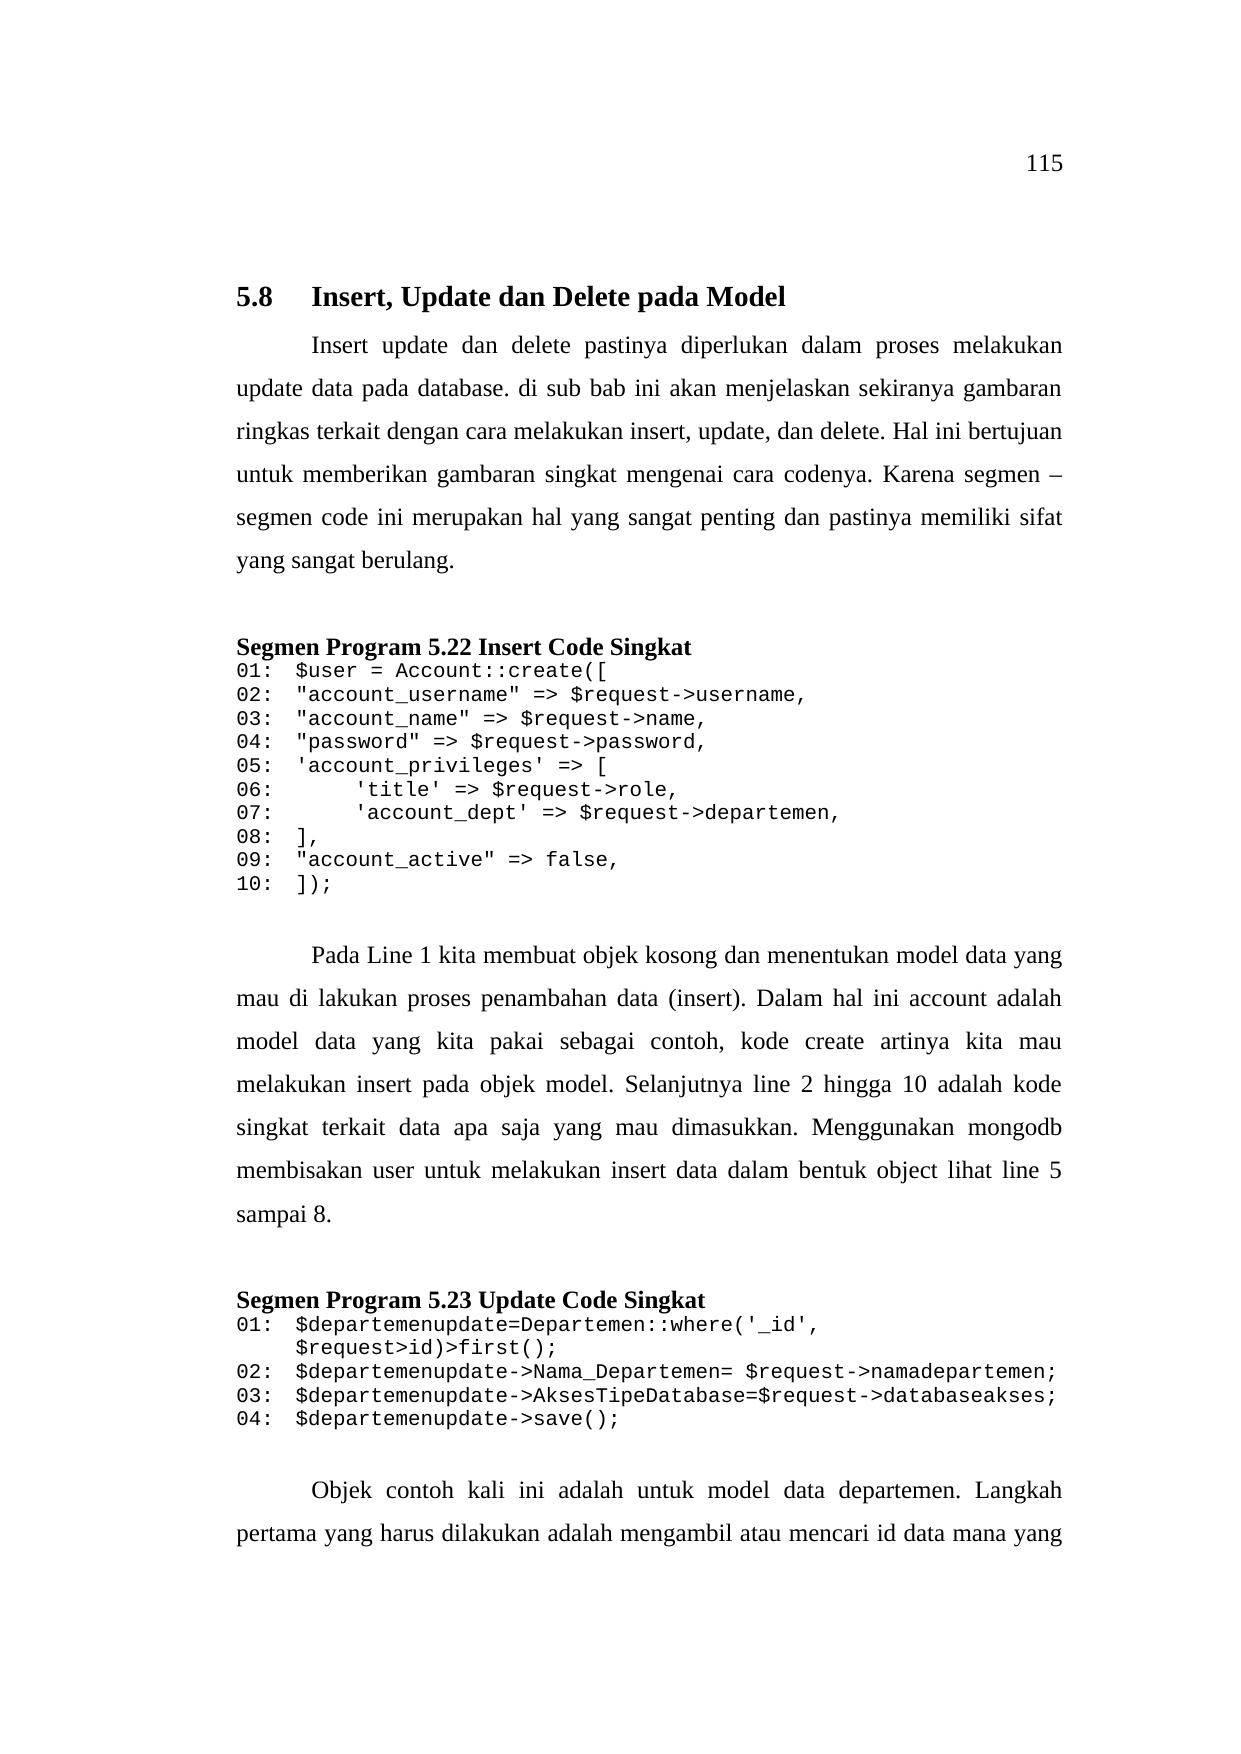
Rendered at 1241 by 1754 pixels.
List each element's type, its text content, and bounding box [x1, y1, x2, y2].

text Insert update dan delete pastinya diperlukan dalam proses melakukan update data pada database. di sub bab ini akan menjelaskan sekiranya gambaran ringkas terkait dengan cara melakukan insert, update, dan delete. Hal ini bertujuan untuk memberikan gambaran singkat mengenai cara codenya. Karena segmen – segmen code ini merupakan hal yang sangat penting dan pastinya memiliki sifat yang sangat berulang. [236, 330, 1063, 574]
text 'title' => $request->role, [236, 778, 1063, 802]
list $departemenupdate=Departemen::where('_id',$request>id)>first(); [236, 1314, 1063, 1361]
text "account_active" => false, [236, 849, 1063, 873]
text $departemenupdate->Nama_Departemen= $request->namadepartemen; [236, 1361, 1063, 1384]
text ]); [236, 873, 1063, 897]
text 'account_dept' => $request->departemen, [236, 802, 1063, 826]
text Pada Line 1 kita membuat objek kosong dan menentukan model data yang mau di lakukan proses penambahan data (insert). Dalam hal ini account adalah model data yang kita pakai sebagai contoh, kode create artinya kita mau melakukan insert pada objek model. Selanjutnya line 2 hingga 10 adalah kode singkat terkait data apa saja yang mau dimasukkan. Menggunakan mongodb membisakan user untuk melakukan insert data dalam bentuk object lihat line 5 sampai 8. [236, 940, 1063, 1227]
text "account_name" => $request->name, [236, 708, 1063, 731]
list Insert, Update dan Delete pada Model [236, 279, 1063, 313]
list $user = Account::create([ [236, 660, 1063, 684]
text $departemenupdate->AksesTipeDatabase=$request->databaseakses; [236, 1384, 1063, 1408]
text Segmen Program 5.22 Insert Code Singkat [236, 632, 1063, 660]
text "password" => $request->password, [236, 731, 1063, 755]
text Segmen Program 5.23 Update Code Singkat [236, 1285, 1063, 1314]
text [236, 1475, 1063, 1547]
text ], [236, 826, 1063, 849]
text $departemenupdate->save(); [236, 1408, 1063, 1432]
text "account_username" => $request->username, [236, 684, 1063, 708]
text 'account_privileges' => [ [236, 755, 1063, 778]
